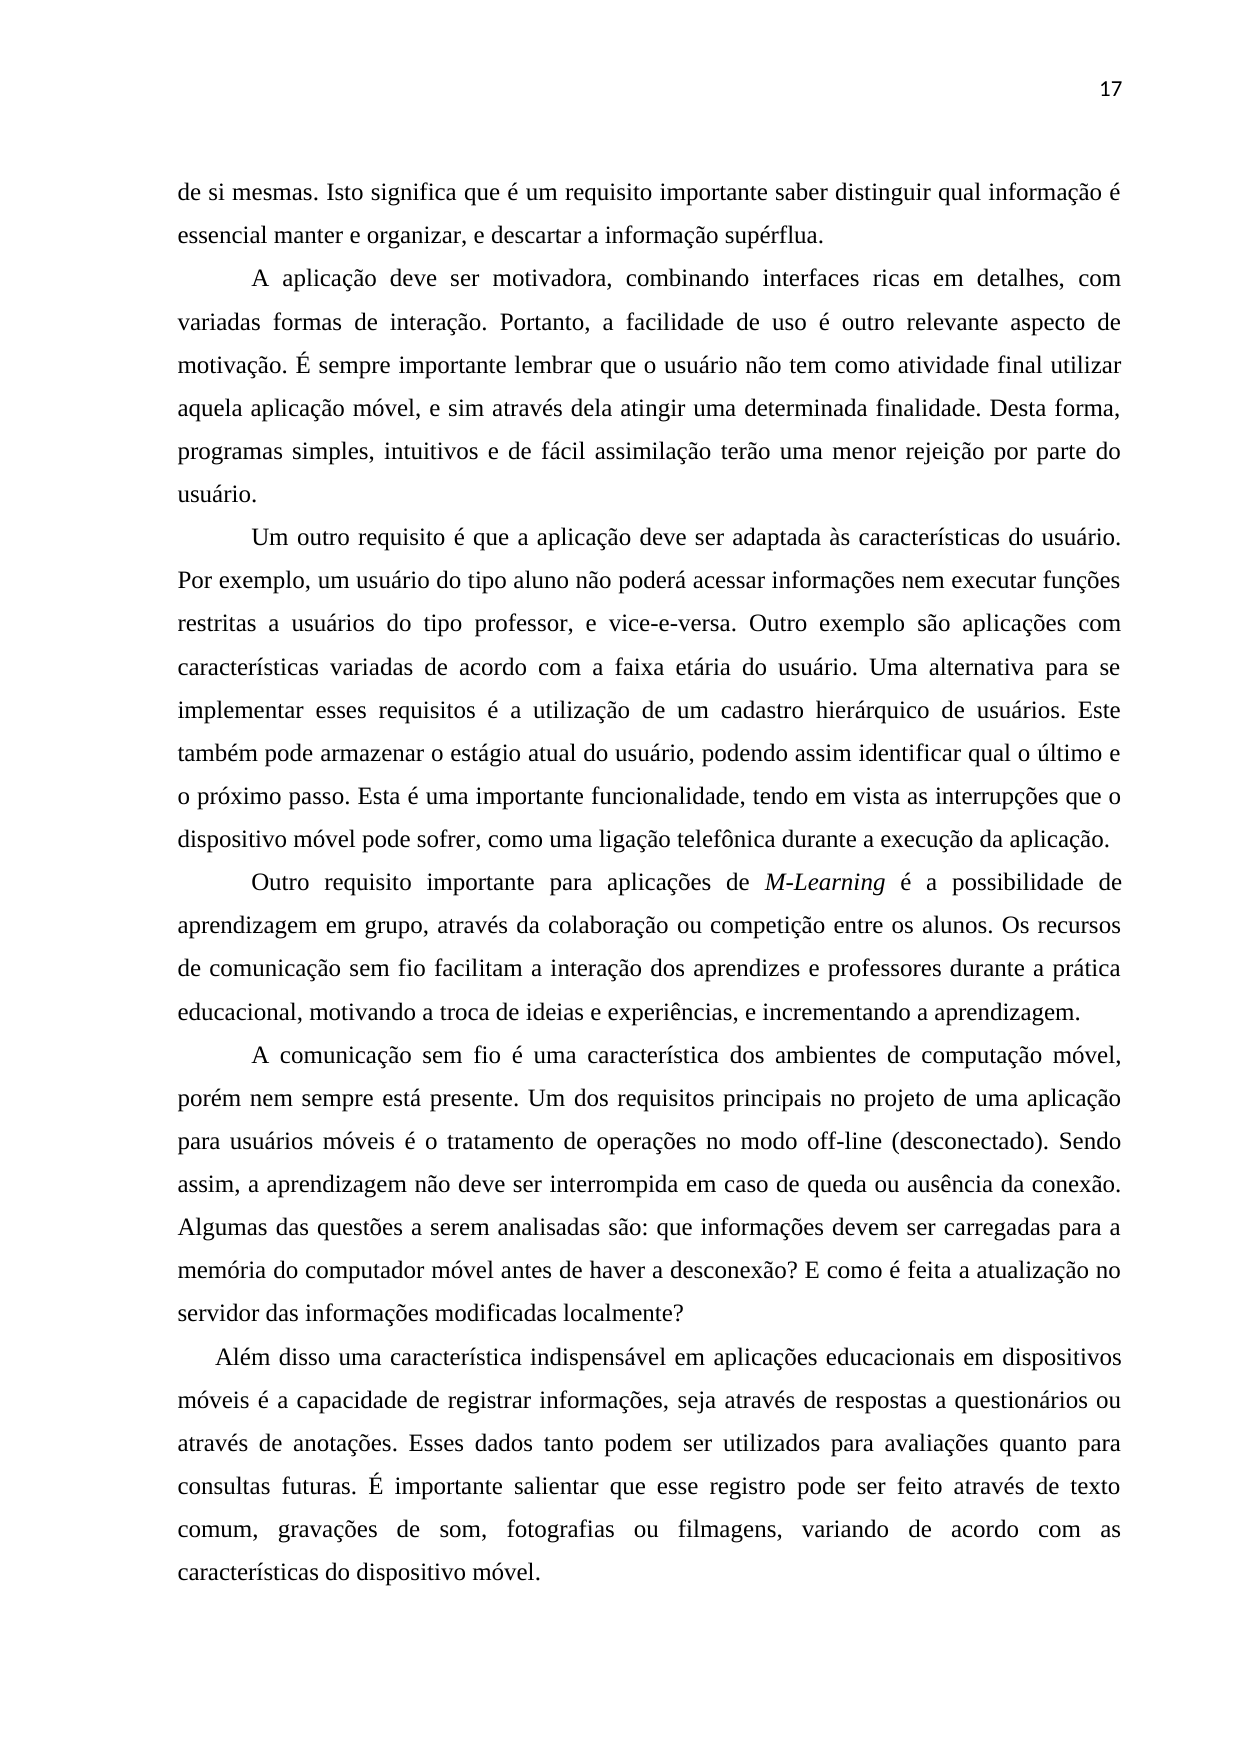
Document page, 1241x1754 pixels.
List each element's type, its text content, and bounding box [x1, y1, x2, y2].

text Além disso uma característica indispensável em aplicações educacionais em dispositivos móveis é a capacidade de registrar informações, seja através de respostas a questionários ou através de anotações. Esses dados tanto podem ser utilizados para avaliações quanto para consultas futuras. É importante salientar que esse registro pode ser feito através de texto comum, gravações de som, fotografias ou filmagens, variando de acordo com as características do dispositivo móvel. [177, 1342, 1122, 1586]
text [177, 177, 1122, 249]
text Um outro requisito é que a aplicação deve ser adaptada às características do usuário. Por exemplo, um usuário do tipo aluno não poderá acessar informações nem executar funções restritas a usuários do tipo professor, e vice-e-versa. Outro exemplo são aplicações com características variadas de acordo com a faixa etária do usuário. Uma alternativa para se implementar esses requisitos é a utilização de um cadastro hierárquico de usuários. Este também pode armazenar o estágio atual do usuário, podendo assim identificar qual o último e o próximo passo. Esta é uma importante funcionalidade, tendo em vista as interrupções que o dispositivo móvel pode sofrer, como uma ligação telefônica durante a execução da aplicação. [177, 522, 1122, 853]
text Outro requisito importante para aplicações de M-Learning é a possibilidade de aprendizagem em grupo, através da colaboração ou competição entre os alunos. Os recursos de comunicação sem fio facilitam a interação dos aprendizes e professores durante a prática educacional, motivando a troca de ideias e experiências, e incrementando a aprendizagem. [177, 867, 1122, 1025]
text A comunicação sem fio é uma característica dos ambientes de computação móvel, porém nem sempre está presente. Um dos requisitos principais no projeto de uma aplicação para usuários móveis é o tratamento de operações no modo off-line (desconectado). Sendo assim, a aprendizagem não deve ser interrompida em caso de queda ou ausência da conexão. Algumas das questões a serem analisadas são: que informações devem ser carregadas para a memória do computador móvel antes de haver a desconexão? E como é feita a atualização no servidor das informações modificadas localmente? [177, 1040, 1122, 1327]
text A aplicação deve ser motivadora, combinando interfaces ricas em detalhes, com variadas formas de interação. Portanto, a facilidade de uso é outro relevante aspecto de motivação. É sempre importante lembrar que o usuário não tem como atividade final utilizar aquela aplicação móvel, e sim através dela atingir uma determinada finalidade. Desta forma, programas simples, intuitivos e de fácil assimilação terão uma menor rejeição por parte do usuário. [177, 263, 1122, 508]
